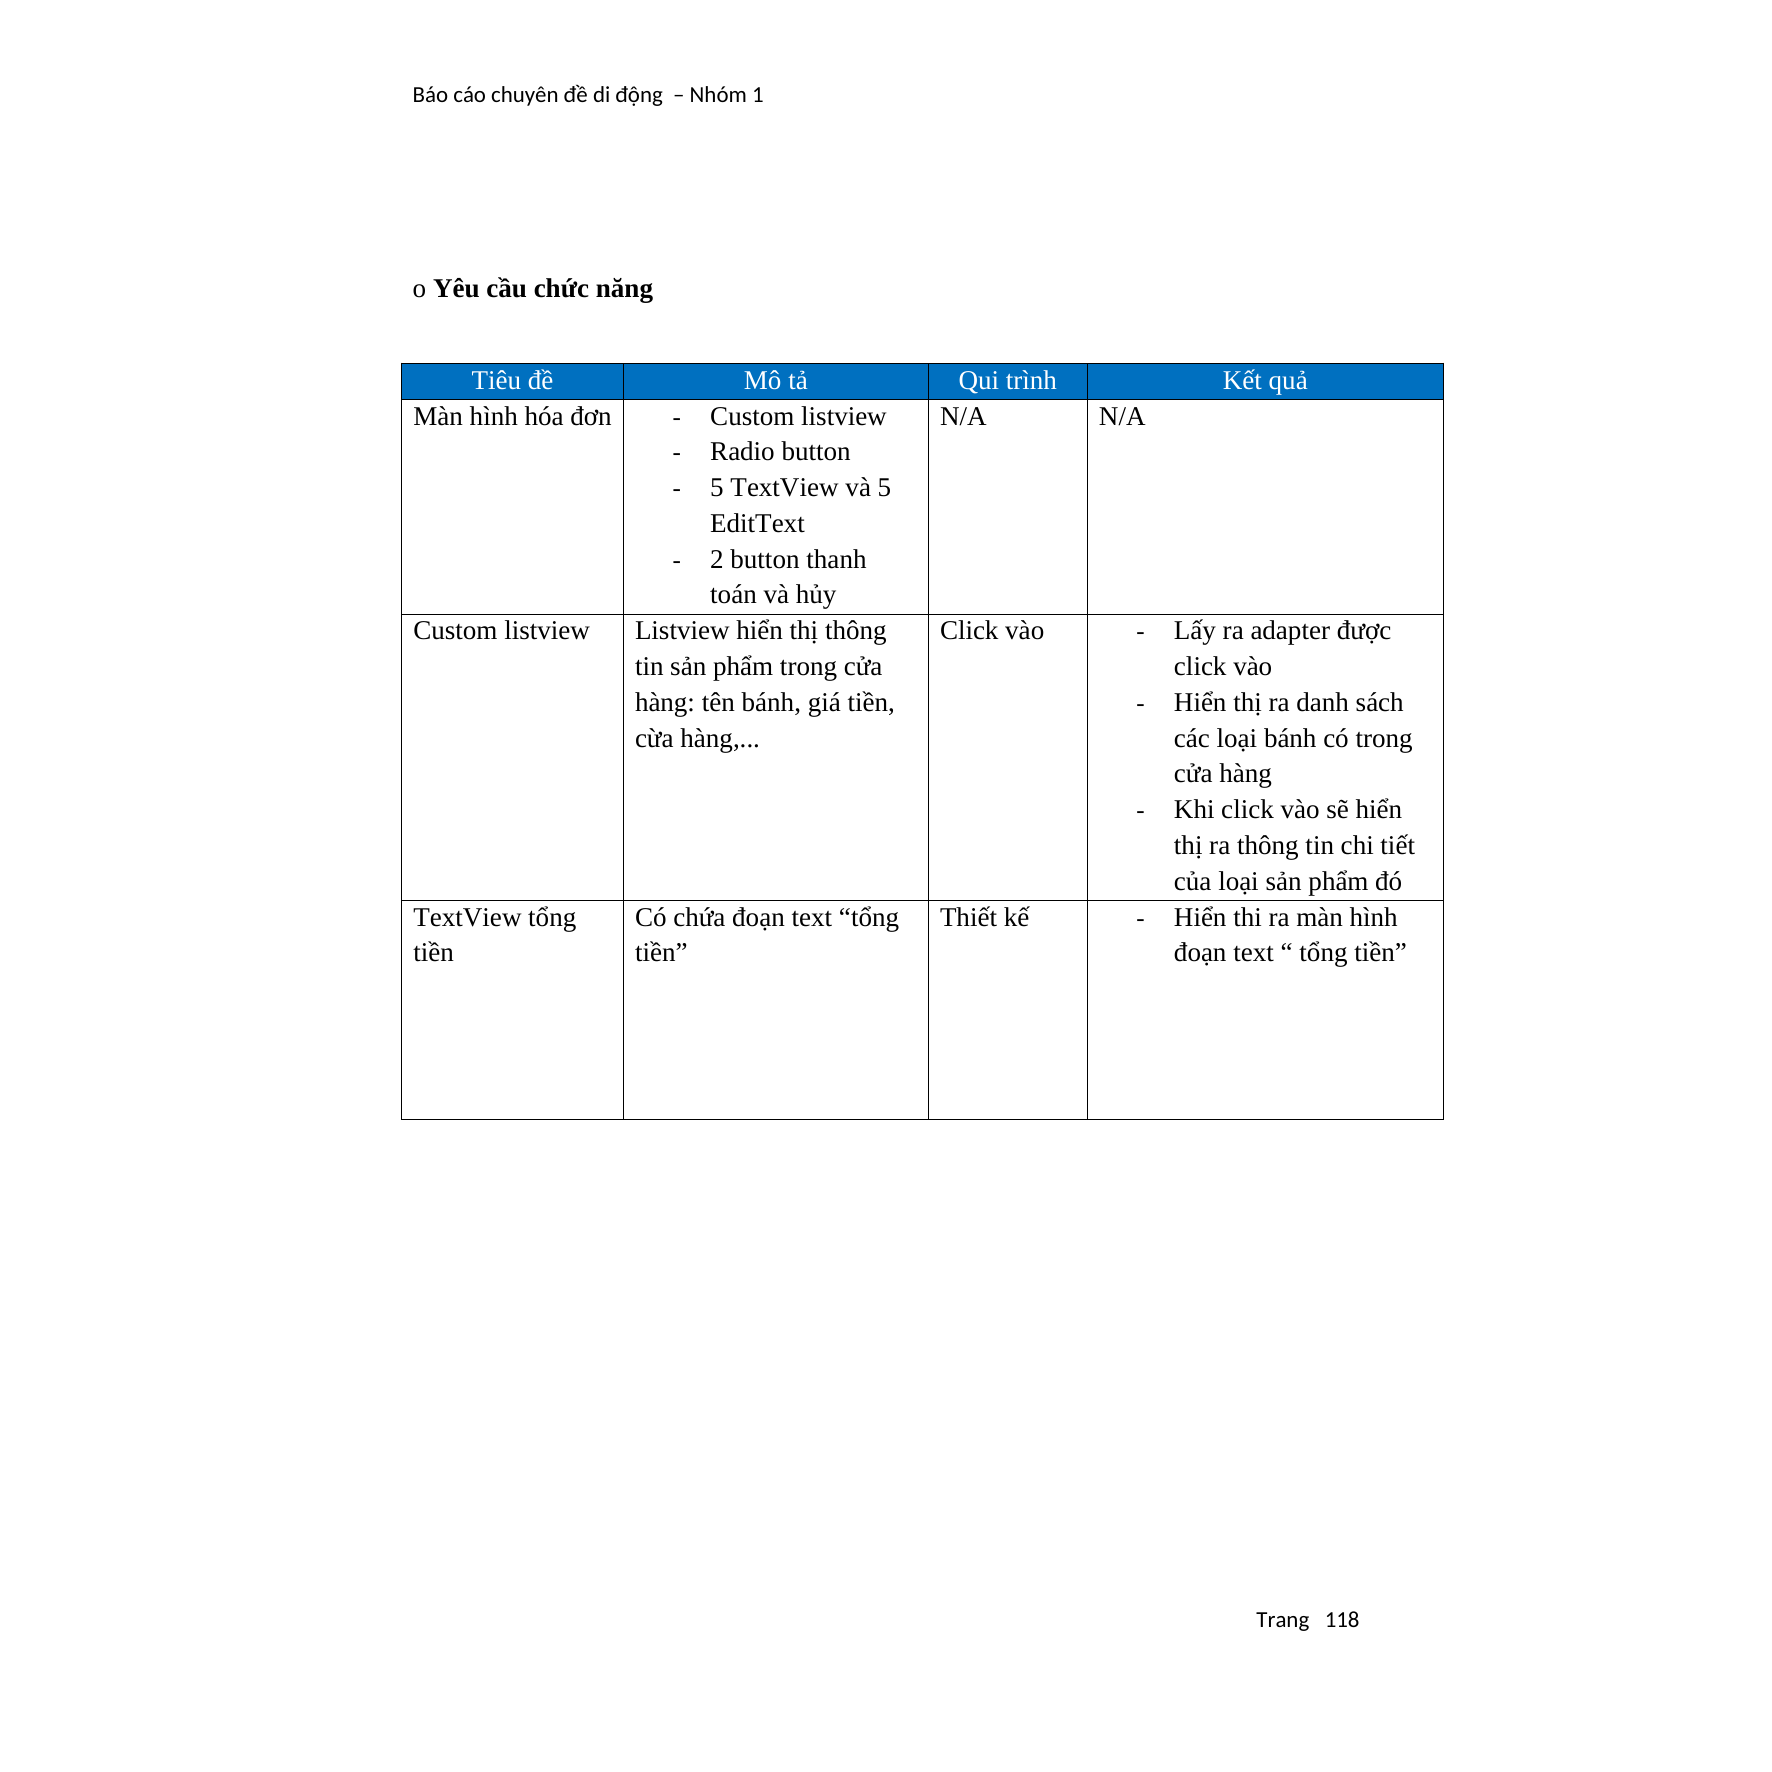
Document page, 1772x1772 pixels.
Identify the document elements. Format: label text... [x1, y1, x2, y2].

table_cell N/A [1088, 400, 1443, 613]
table_cell Click vào [929, 615, 1087, 899]
table_header Qui trình [929, 364, 1087, 399]
text o Yêu cầu chức năng [412, 272, 1361, 303]
table_cell Custom listview [402, 615, 623, 899]
table_header Mô tả [624, 364, 928, 399]
table_cell Listview hiển thị thông tin sản phẩm trong cửa hàng: tên bánh, giá tiền, cừa hàng,... [624, 615, 928, 899]
table_cell Màn hình hóa đơn [402, 400, 623, 613]
table_header Kết quả [1088, 364, 1443, 399]
table_cell Custom listview Radio button 5 TextView và 5 EditText 2 button thanh toán và hủy [624, 400, 928, 613]
table_cell Có chứa đoạn text “tổng tiền” [624, 901, 928, 1119]
table_cell N/A [929, 400, 1087, 613]
table_cell Lấy ra adapter được click vào Hiển thị ra danh sách các loại bánh có trong cửa hàng Khi click vào sẽ hiển thị ra thông tin chi tiết của loại sản phẩm đó [1088, 615, 1443, 899]
table_cell Hiển thi ra màn hình đoạn text “ tổng tiền” [1088, 901, 1443, 1119]
table_cell Thiết kế [929, 901, 1087, 1119]
table_cell TextView tổng tiền [402, 901, 623, 1119]
table_header Tiêu đề [402, 364, 623, 399]
